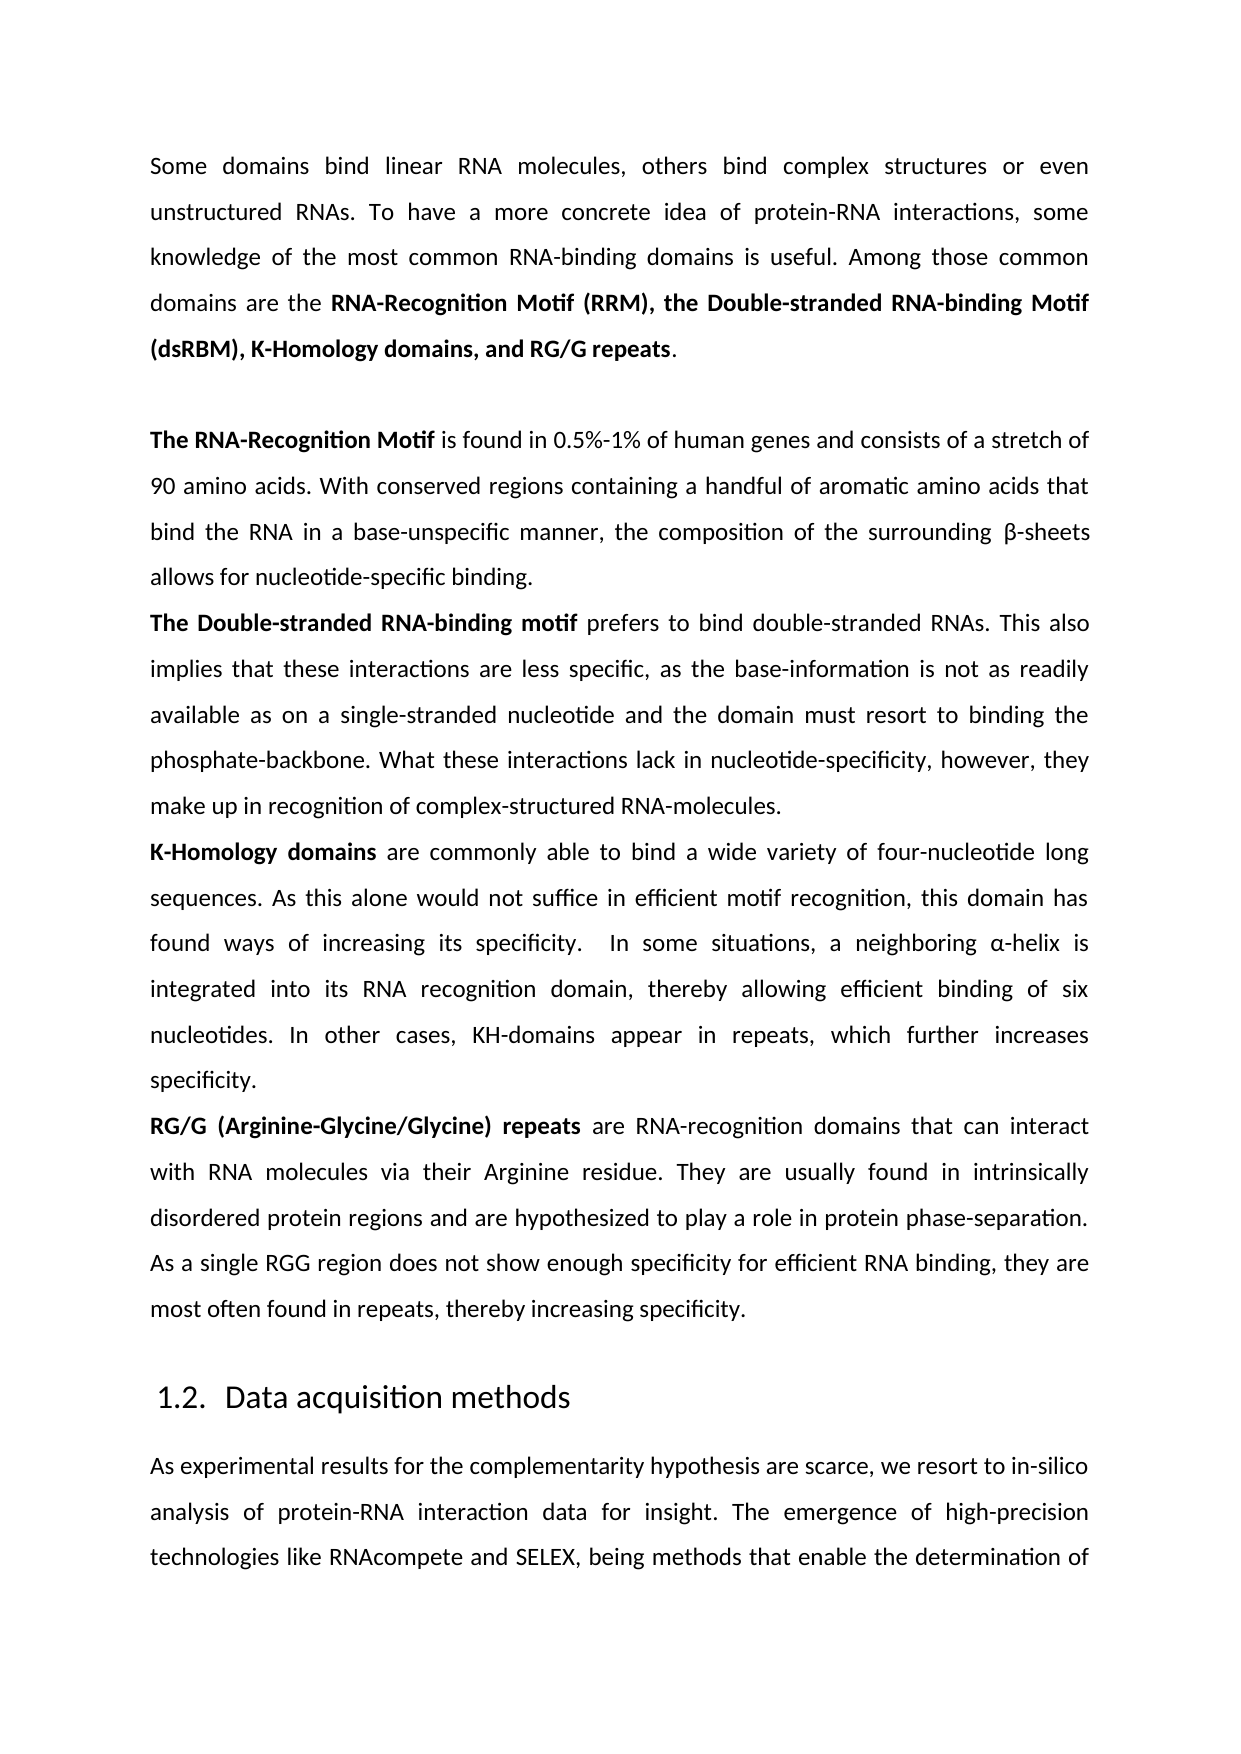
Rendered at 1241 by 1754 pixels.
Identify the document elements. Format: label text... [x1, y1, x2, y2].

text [150, 1450, 1090, 1572]
text RG/G (Arginine-Glycine/Glycine) repeats are RNA-recognition domains that can interact with RNA molecules via their Arginine residue. They are usually found in intrinsically disordered protein regions and are hypothesized to play a role in protein phase-separation. As a single RGG region does not show enough specificity for efficient RNA binding, they are most often found in repeats, thereby increasing specificity. [150, 1110, 1090, 1324]
text The RNA-Recognition Motif is found in 0.5%-1% of human genes and consists of a stretch of 90 amino acids. With conserved regions containing a handful of aromatic amino acids that bind the RNA in a base-unspecific manner, the composition of the surrounding β-sheets allows for nucleotide-specific binding. [150, 424, 1090, 592]
text K-Homology domains are commonly able to bind a wide variety of four-nucleotide long sequences. As this alone would not suffice in efficient motif recognition, this domain has found ways of increasing its specificity. In some situations, a neighboring α-helix is integrated into its RNA recognition domain, thereby allowing efficient binding of six nucleotides. In other cases, KH-domains appear in repeats, which further increases specificity. [150, 836, 1090, 1095]
text The Double-stranded RNA-binding motif prefers to bind double-stranded RNAs. This also implies that these interactions are less specific, as the base-information is not as readily available as on a single-stranded nucleotide and the domain must resort to binding the phosphate-backbone. What these interactions lack in nucleotide-specificity, however, they make up in recognition of complex-structured RNA-molecules. [150, 607, 1090, 821]
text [150, 150, 1090, 363]
subtitle Data acquisition methods [156, 1376, 1090, 1417]
